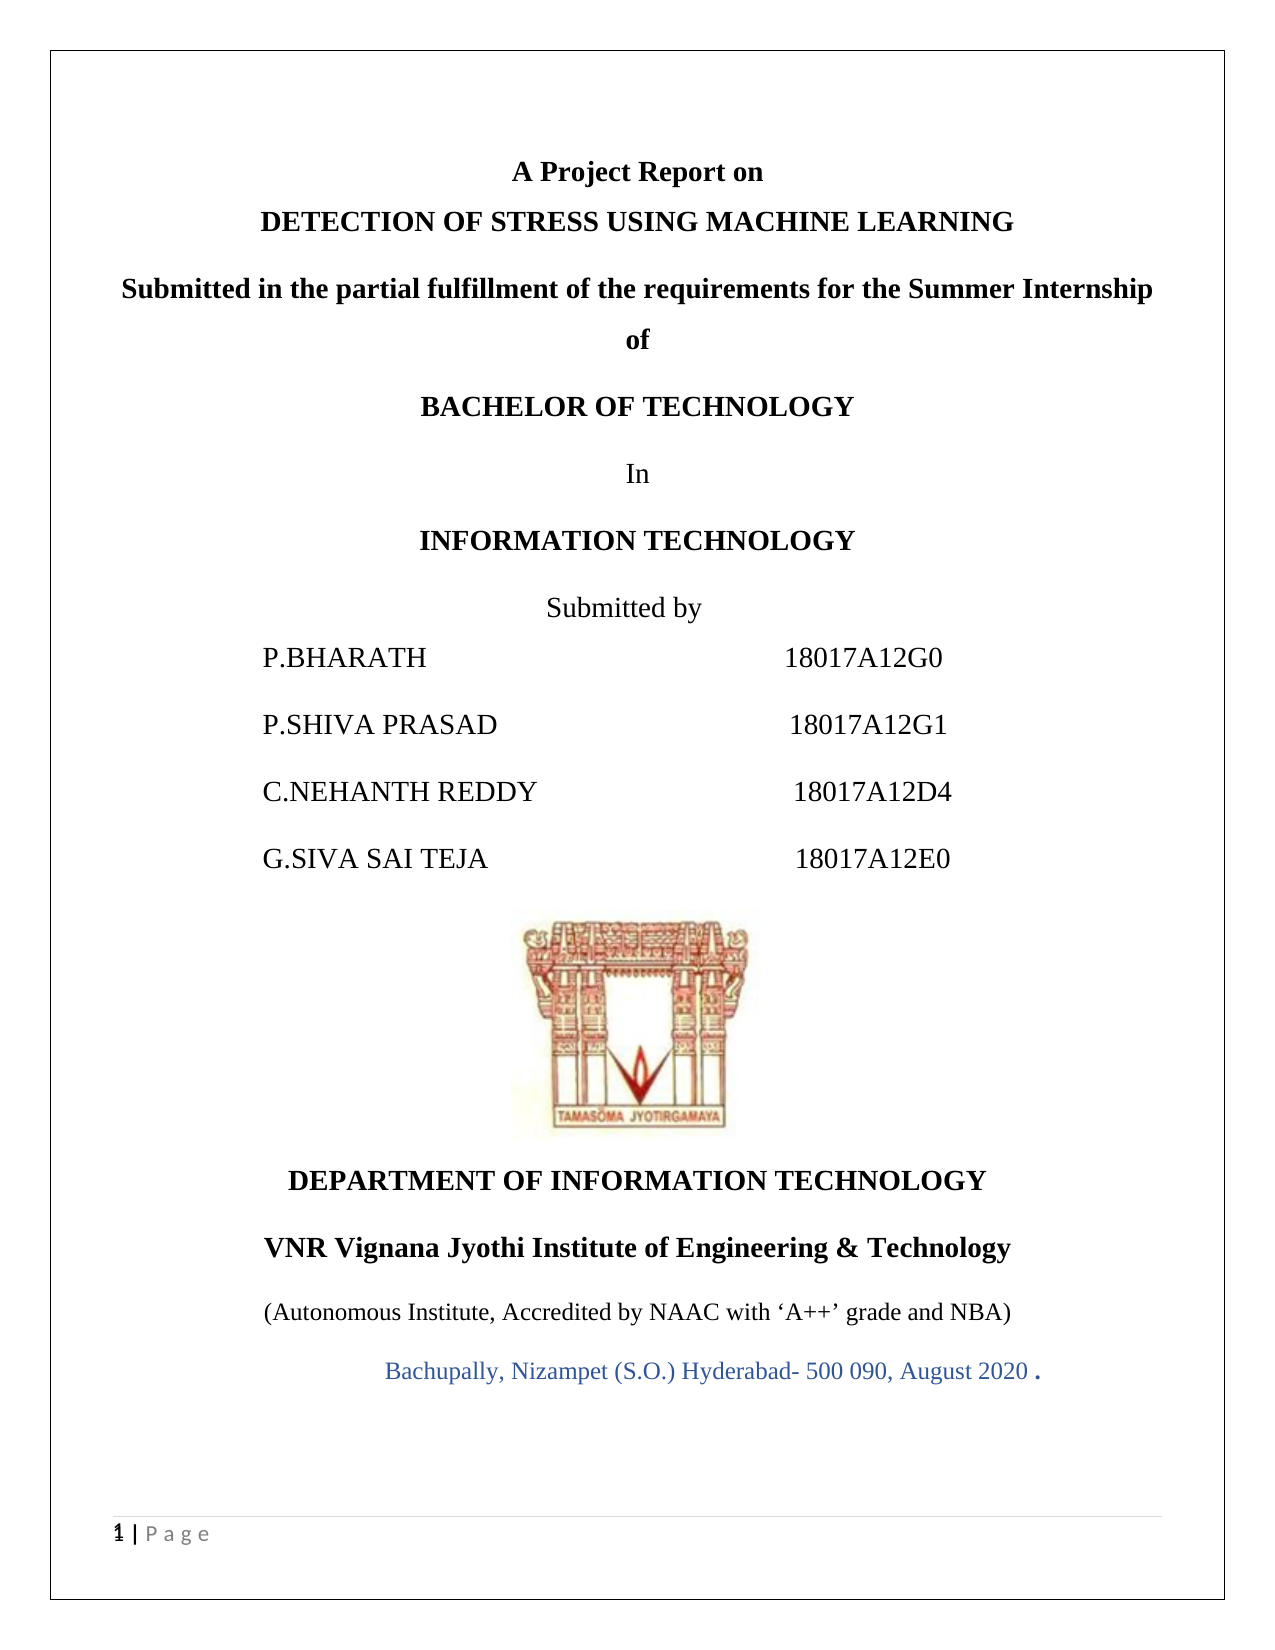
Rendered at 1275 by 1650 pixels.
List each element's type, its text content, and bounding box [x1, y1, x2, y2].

subtitle A Project Report on [112, 154, 1162, 188]
picture [508, 907, 767, 1144]
subtitle Submitted by [412, 590, 1162, 623]
text G.SIVA SAI TEJA 18017A12E0 [187, 841, 1162, 874]
text In [112, 456, 1162, 489]
text DEPARTMENT OF INFORMATION TECHNOLOGY [112, 1163, 1162, 1196]
text DETECTION OF STRESS USING MACHINE LEARNING [112, 204, 1162, 238]
text C.NEHANTH REDDY 18017A12D4 [187, 774, 1162, 807]
text VNR Vignana Jyothi Institute of Engineering & Technology [112, 1230, 1162, 1263]
text INFORMATION TECHNOLOGY [112, 523, 1162, 556]
text P.SHIVA PRASAD 18017A12G1 [262, 707, 1162, 741]
text (Autonomous Institute, Accredited by NAAC with ‘A++’ grade and NBA) [112, 1297, 1162, 1325]
subtitle Bachupally, Nizampet (S.O.) Hyderabad- 500 090, August 2020 . [187, 1356, 1162, 1385]
text BACHELOR OF TECHNOLOGY [112, 389, 1162, 422]
text Submitted in the partial fulfillment of the requirements for the Summer Internship of [112, 271, 1162, 355]
text P.BHARATH 18017A12G0 [187, 640, 1162, 673]
